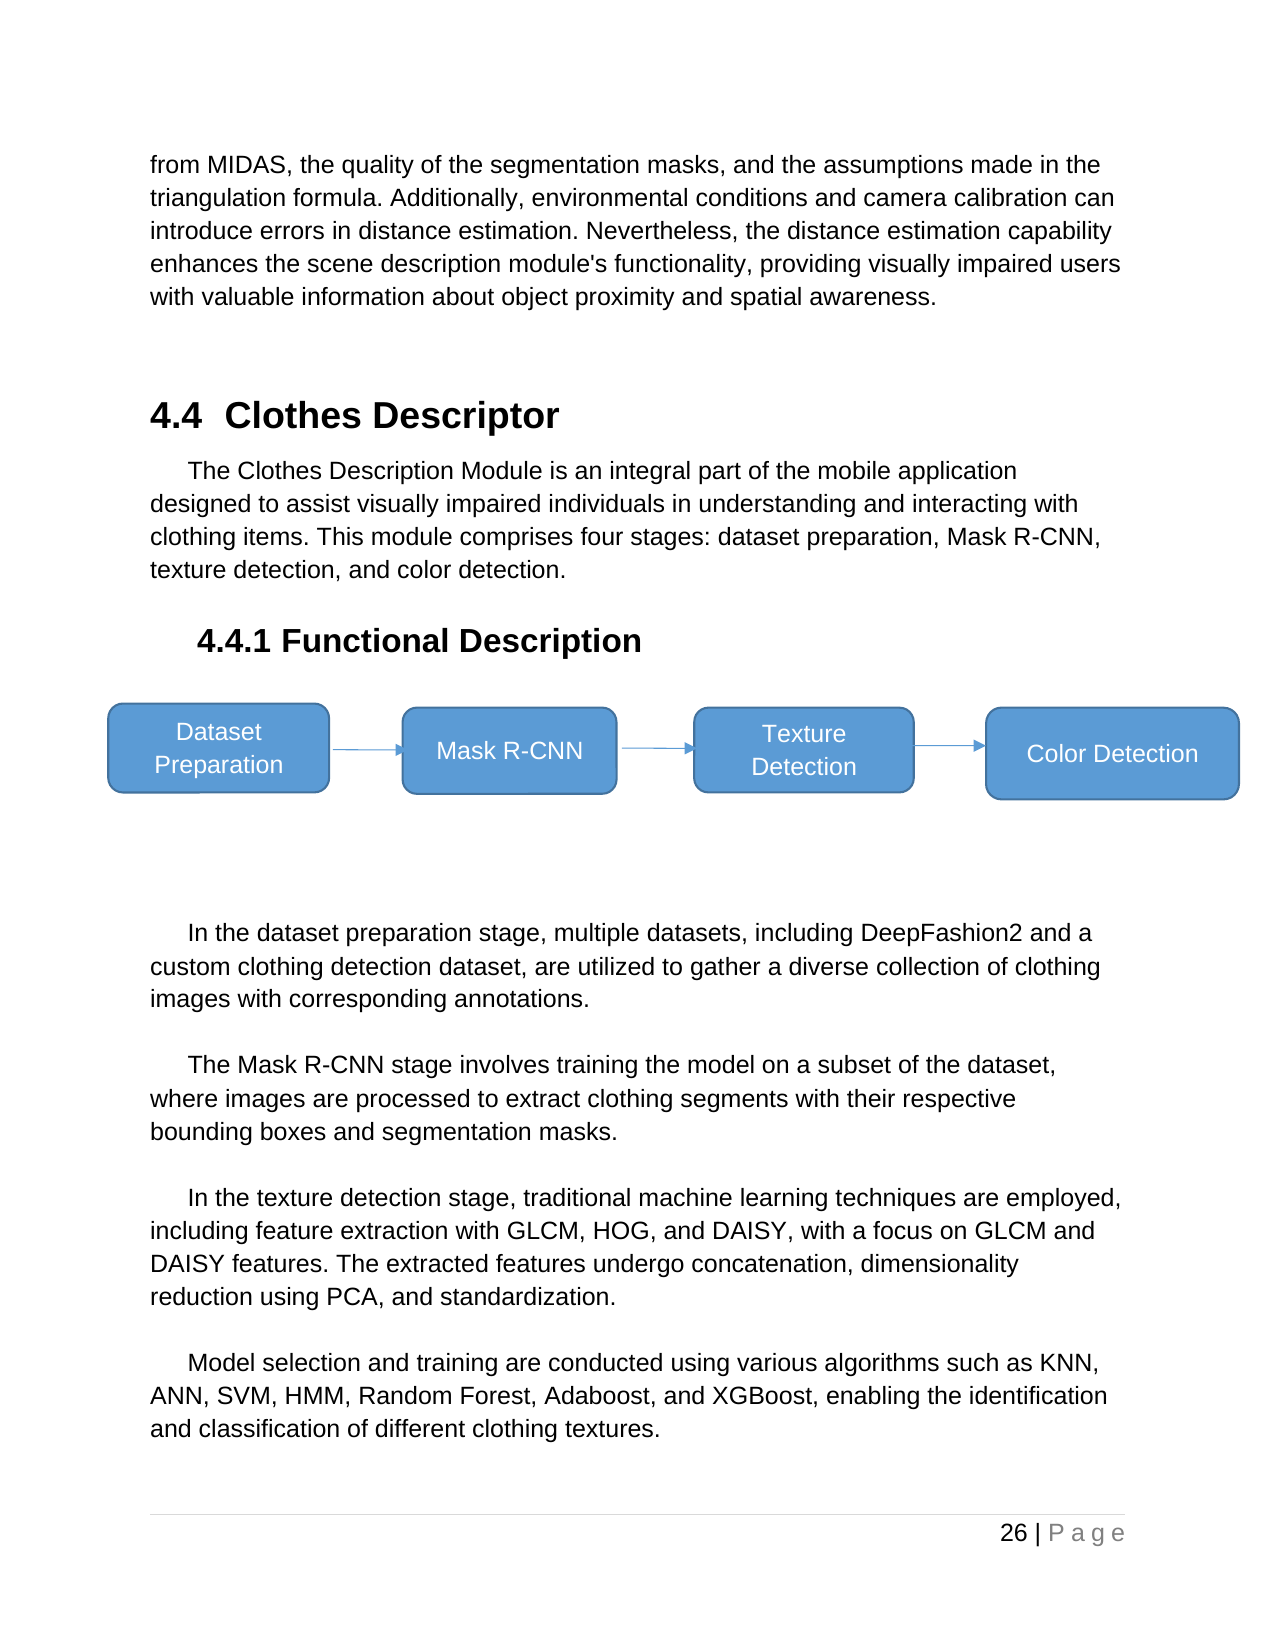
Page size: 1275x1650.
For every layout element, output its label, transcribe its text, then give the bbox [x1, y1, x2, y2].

text Model selection and training are conducted using various algorithms such as KNN, ANN, SVM, HMM, Random Forest, Adaboost, and XGBoost, enabling the identification and classification of different clothing textures. [150, 1348, 1125, 1442]
text In the texture detection stage, traditional machine learning techniques are employed, including feature extraction with GLCM, HOG, and DAISY, with a focus on GLCM and DAISY features. The extracted features undergo concatenation, dimensionality reduction using PCA, and standardization. [150, 1183, 1125, 1310]
text The Mask R-CNN stage involves training the model on a subset of the dataset, where images are processed to extract clothing segments with their respective bounding boxes and segmentation masks. [150, 1051, 1125, 1145]
subtitle Functional Description [197, 621, 1125, 659]
subtitle Clothes Descriptor [150, 394, 1125, 437]
text The Clothes Description Module is an integral part of the mobile application designed to assist visually impaired individuals in understanding and interacting with clothing items. This module comprises four stages: dataset preparation, Mask R-CNN, texture detection, and color detection. [150, 456, 1125, 583]
text In the dataset preparation stage, multiple datasets, including DeepFashion2 and a custom clothing detection dataset, are utilized to gather a diverse collection of clothing images with corresponding annotations. [150, 918, 1125, 1013]
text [150, 150, 1125, 311]
